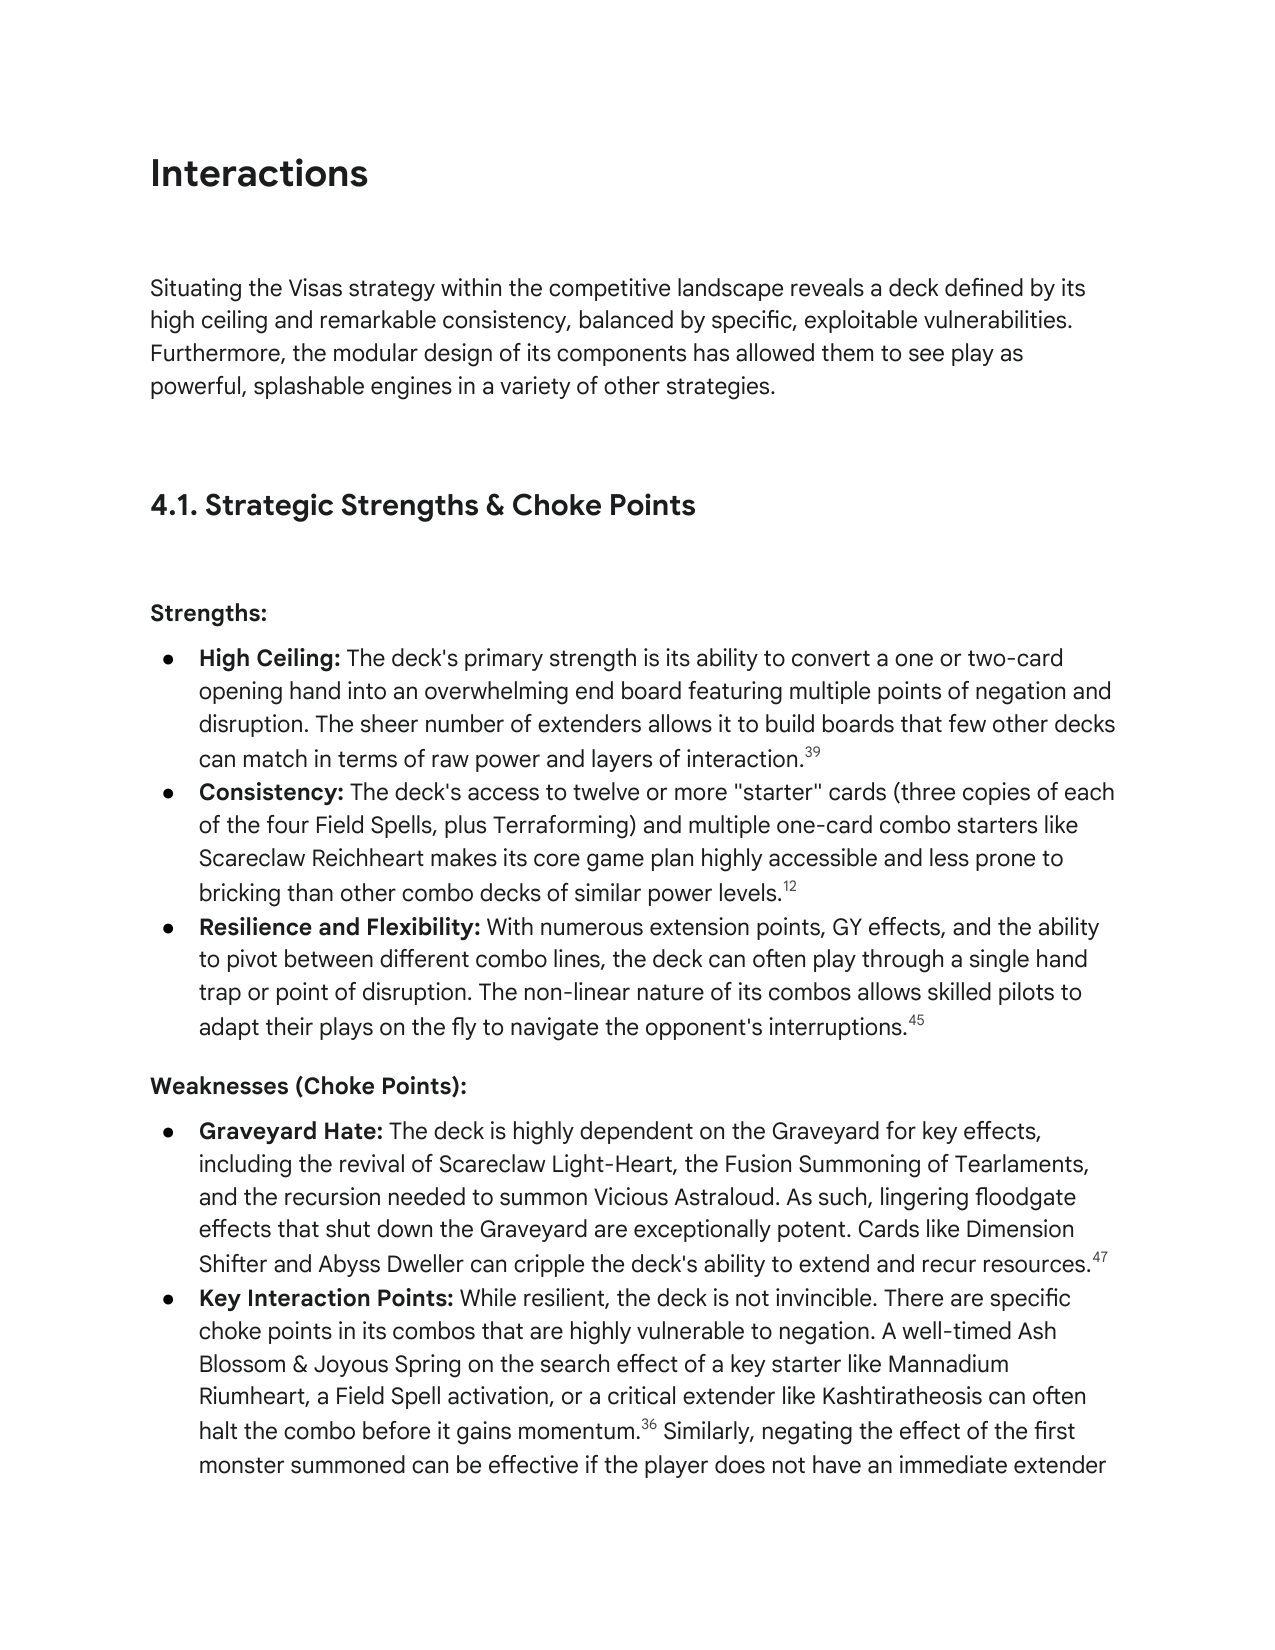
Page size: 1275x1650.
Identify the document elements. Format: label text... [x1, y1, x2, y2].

list Graveyard Hate: The deck is highly dependent on the Graveyard for key effects, including the revival of Scareclaw Light-Heart, the Fusion Summoning of Tearlaments, and the recursion needed to summon Vicious Astraloud. As such, lingering floodgate effects that shut down the Graveyard are exceptionally potent. Cards like Dimension Shifter and Abyss Dweller can cripple the deck's ability to extend and recur resources.47 [161, 1117, 1125, 1280]
list High Ceiling: The deck's primary strength is its ability to convert a one or two-card opening hand into an overwhelming end board featuring multiple points of negation and disruption. The sheer number of extenders allows it to build boards that few other decks can match in terms of raw power and layers of interaction.39 [161, 644, 1125, 774]
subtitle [150, 150, 1125, 197]
text Situating the Visas strategy within the competitive landscape reveals a deck defined by its high ceiling and remarkable consistency, balanced by specific, exploitable vulnerabilities. Furthermore, the modular design of its components has allowed them to see play as powerful, splashable engines in a variety of other strategies. [150, 274, 1125, 401]
text Weaknesses (Choke Points): [150, 1072, 1125, 1101]
list Consistency: The deck's access to twelve or more "starter" cards (three copies of each of the four Field Spells, plus Terraforming) and multiple one-card combo starters like Scareclaw Reichheart makes its core game plan highly accessible and less prone to bricking than other combo decks of similar power levels.12 [161, 779, 1125, 908]
subtitle 4.1. Strategic Strengths & Choke Points [150, 487, 1125, 524]
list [161, 1284, 1125, 1480]
list Resilience and Flexibility: With numerous extension points, GY effects, and the ability to pivot between different combo lines, the deck can often play through a single hand trap or point of disruption. The non-linear nature of its combos allows skilled pilots to adapt their plays on the fly to navigate the opponent's interruptions.45 [161, 913, 1125, 1043]
text Strengths: [150, 599, 1125, 628]
